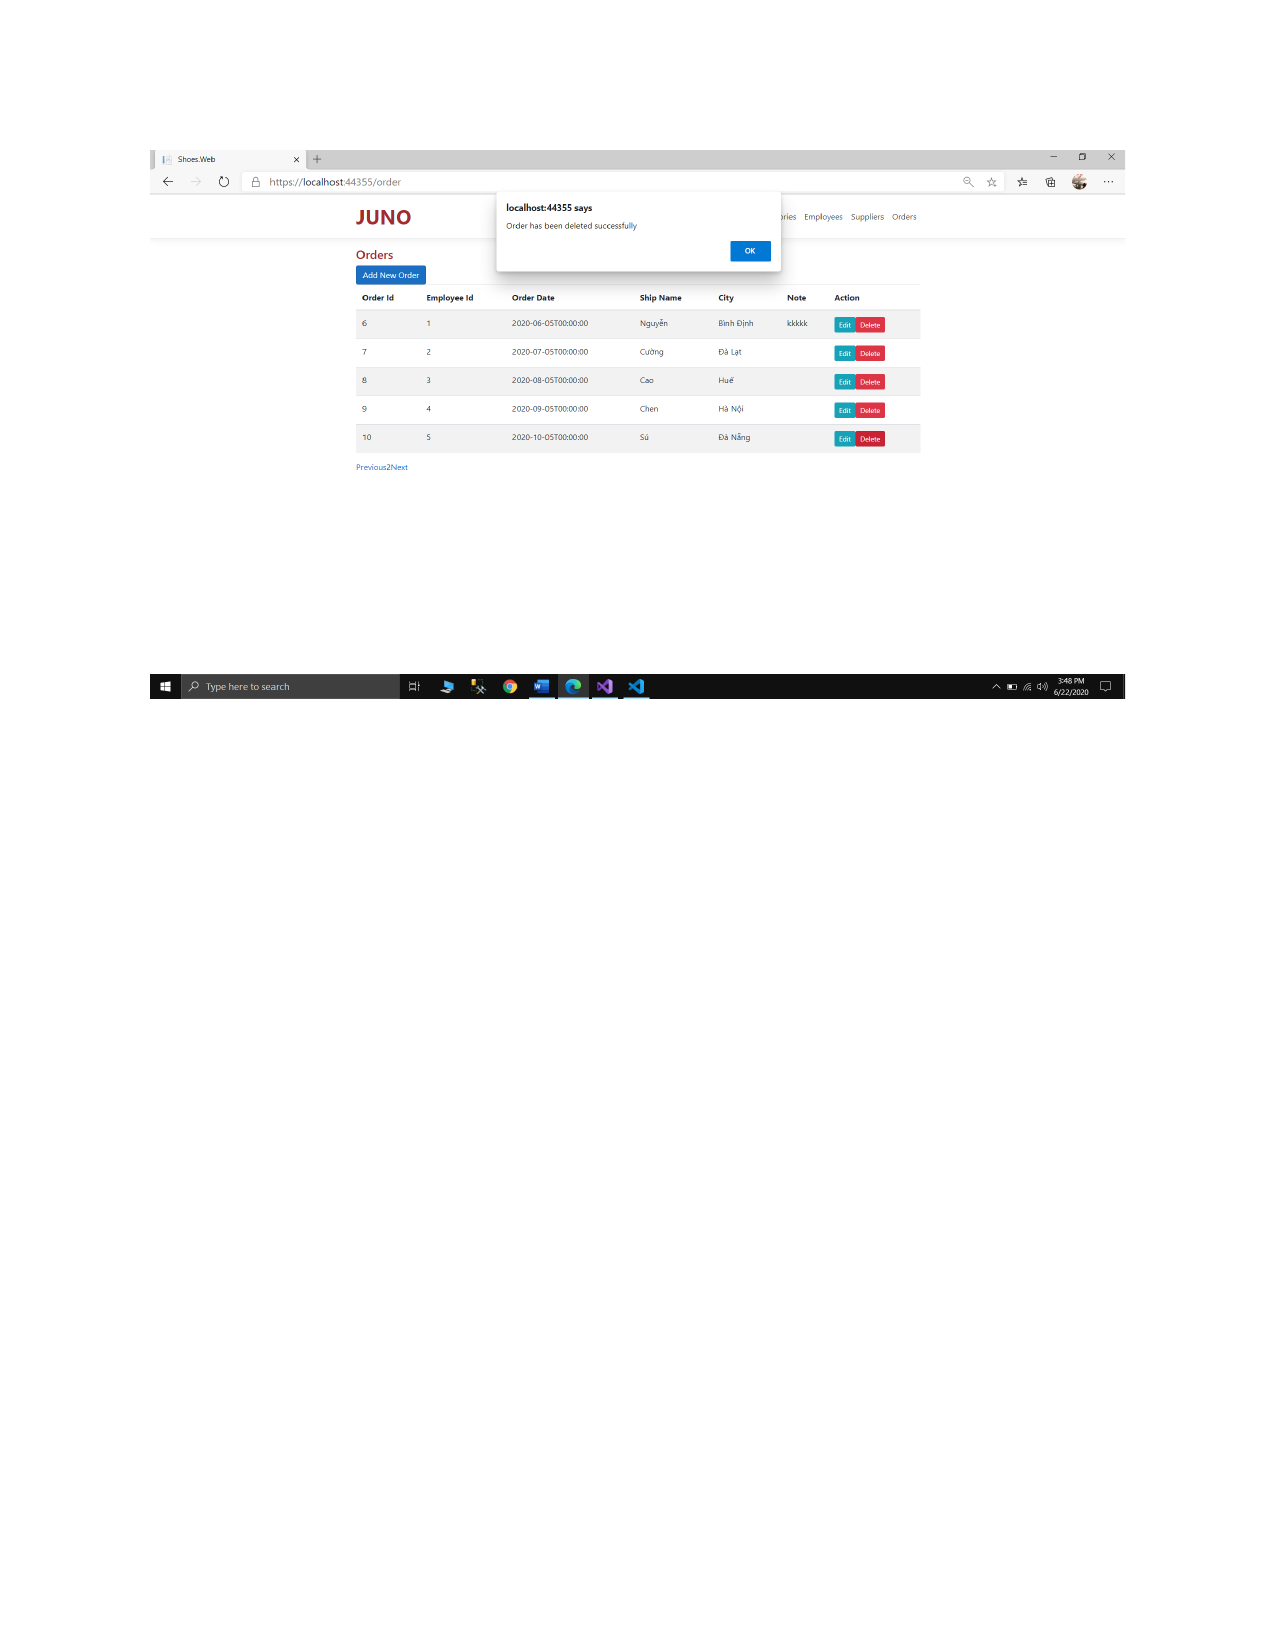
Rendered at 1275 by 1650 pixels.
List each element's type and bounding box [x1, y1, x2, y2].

picture [150, 150, 1125, 699]
